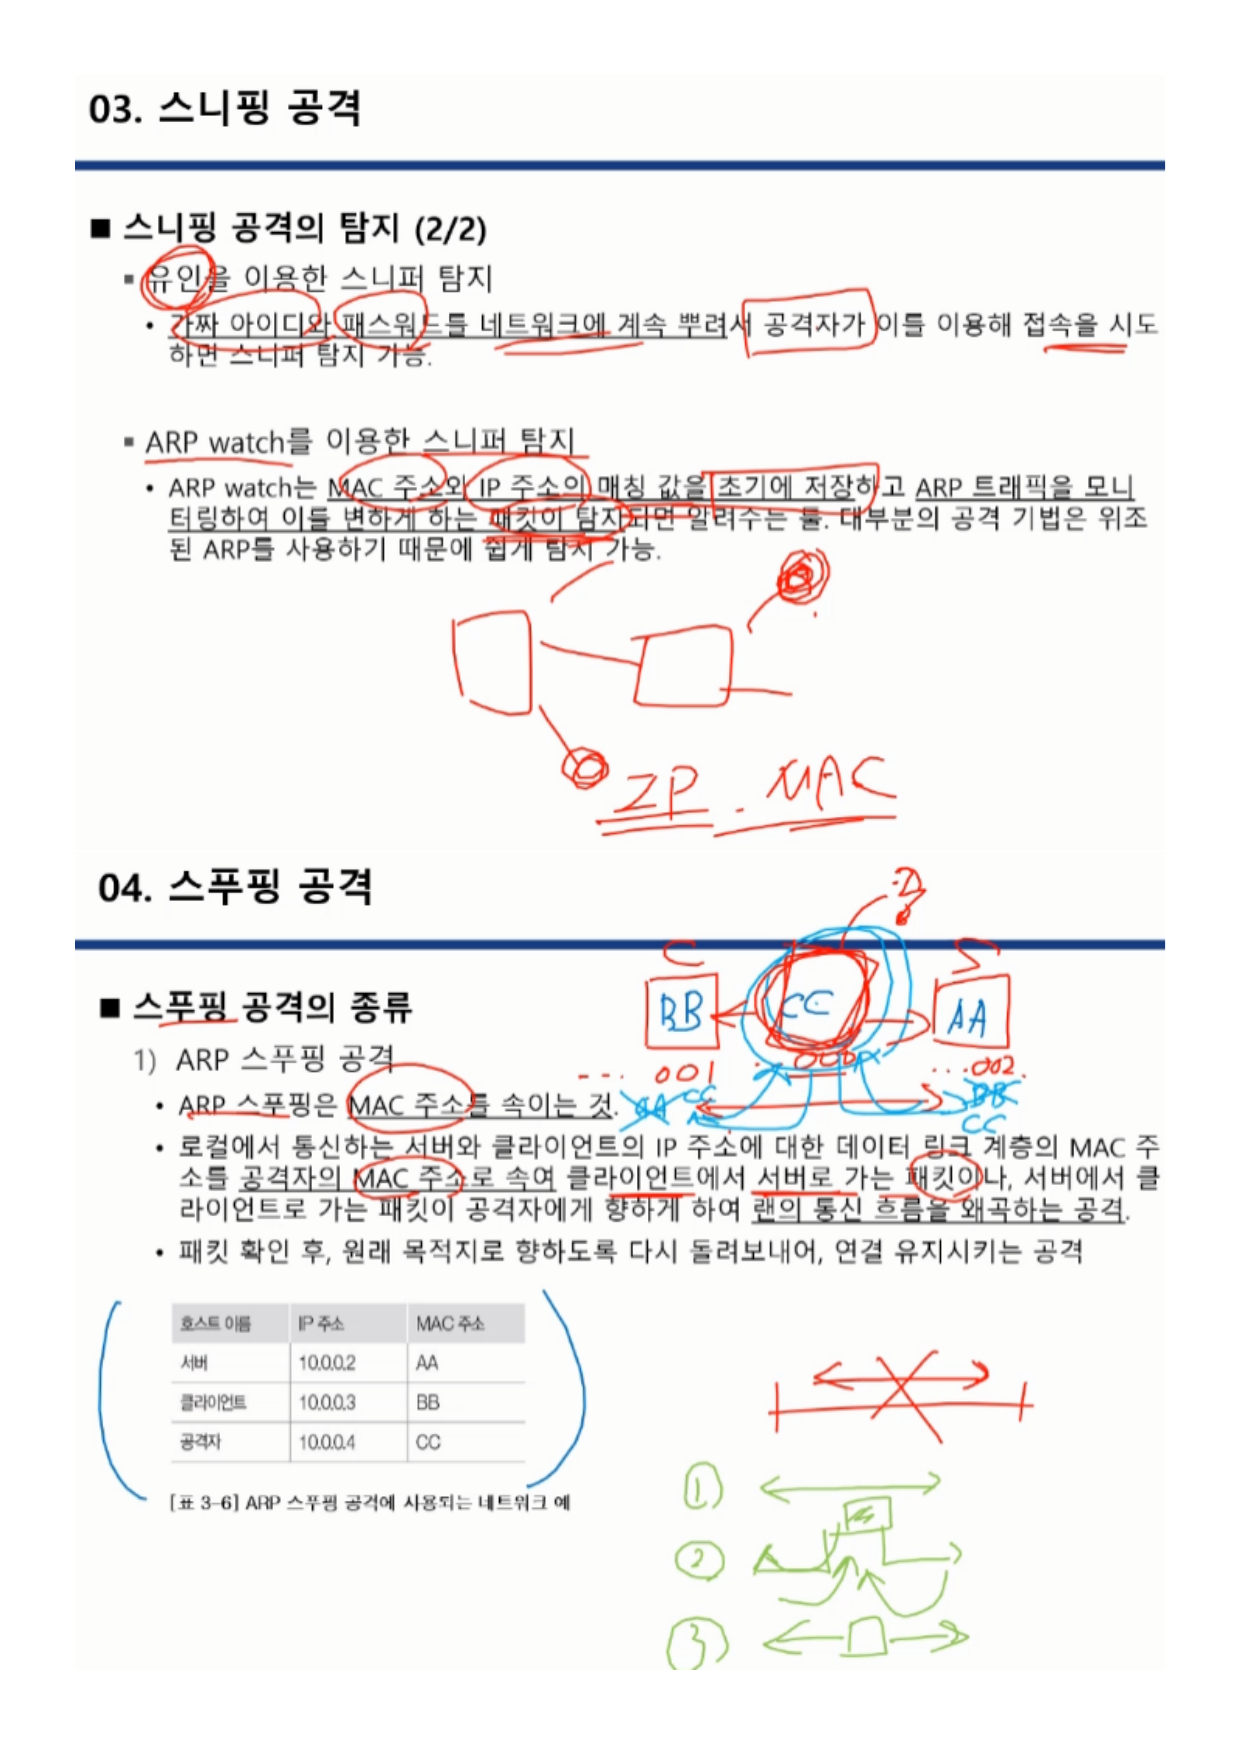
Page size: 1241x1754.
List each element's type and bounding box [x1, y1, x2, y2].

picture [75, 852, 1166, 1670]
picture [75, 75, 1166, 850]
